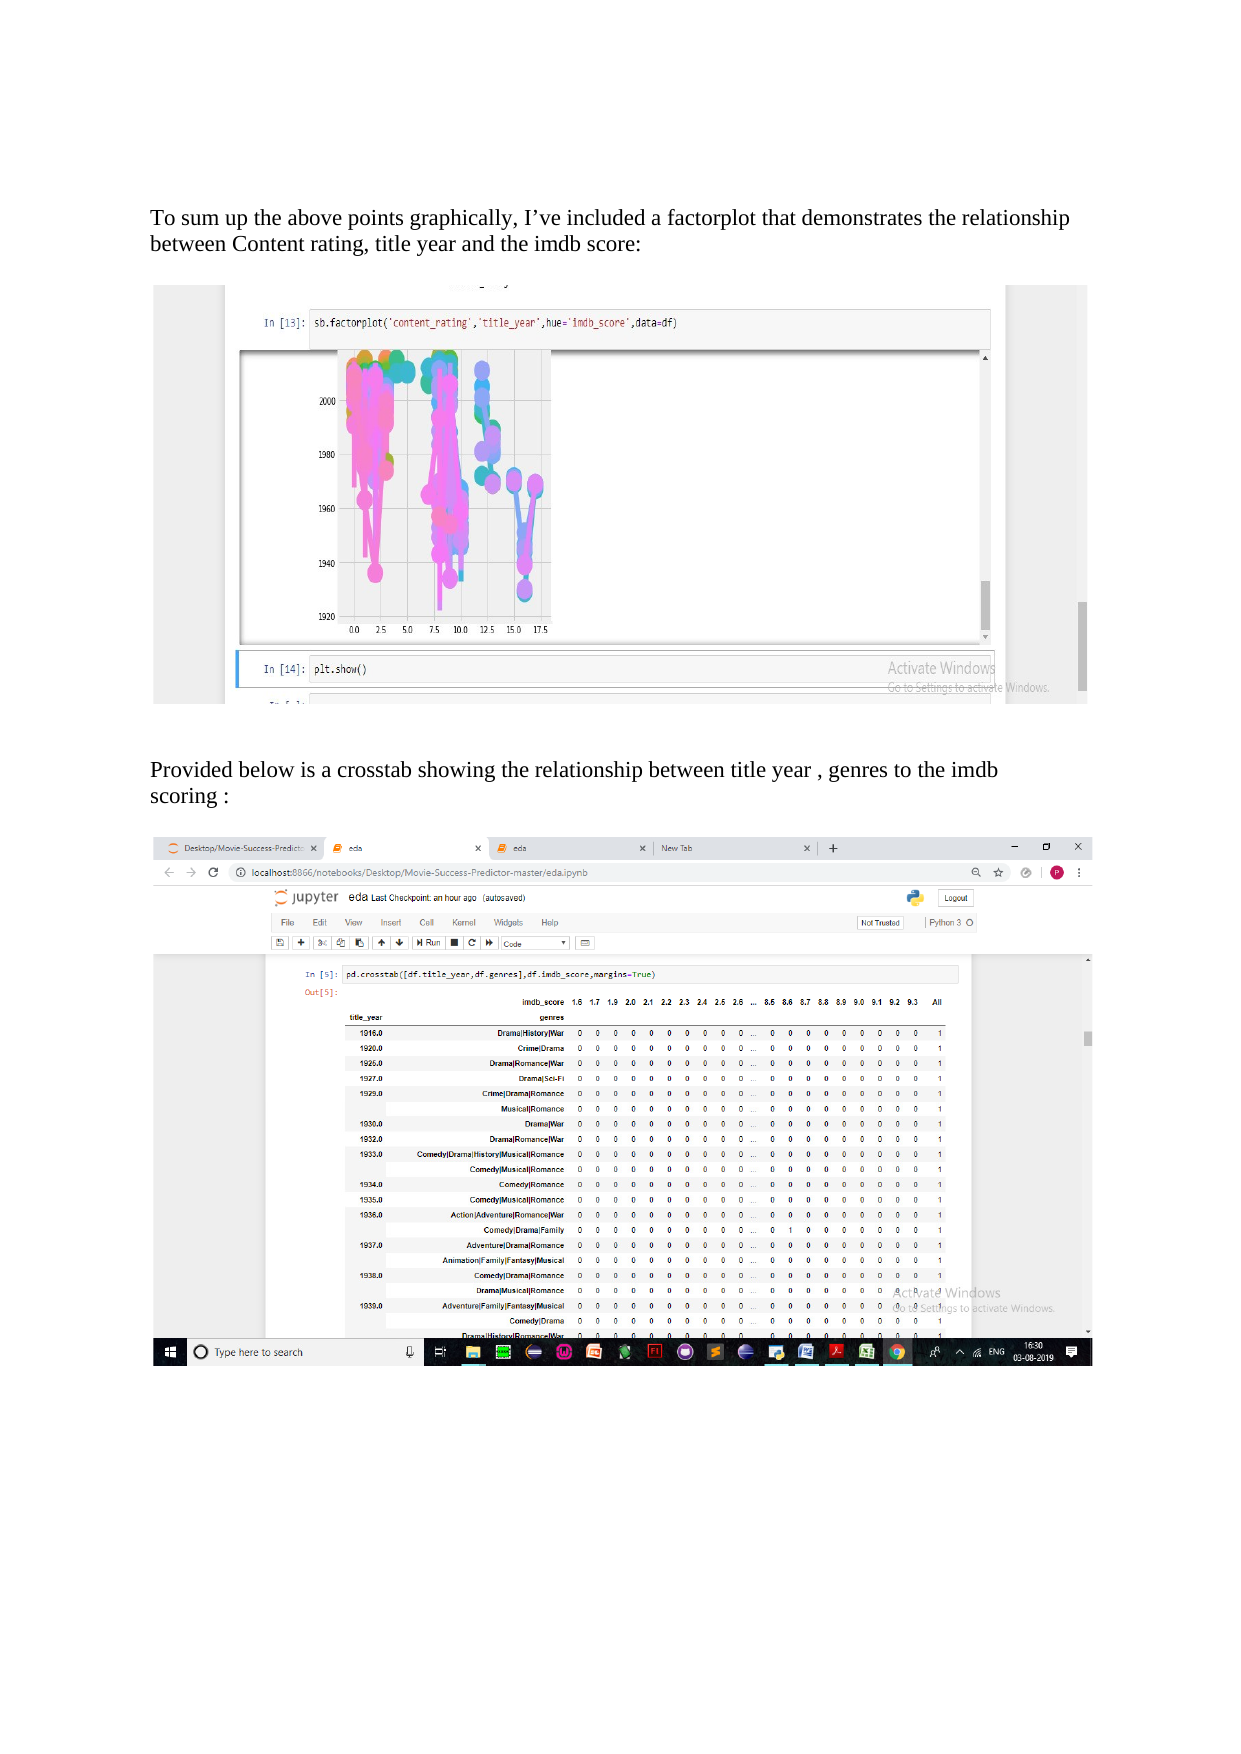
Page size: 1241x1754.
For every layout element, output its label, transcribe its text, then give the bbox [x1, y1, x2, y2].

text To sum up the above points graphically, I’ve included a factorplot that demonstrates the relationship between Content rating, title year and the imdb score: [150, 204, 1091, 256]
picture [153, 285, 1088, 704]
picture [153, 837, 1093, 1366]
text Provided below is a crosstab showing the relationship between title year , genres to the imdb scoring : [150, 756, 1021, 809]
